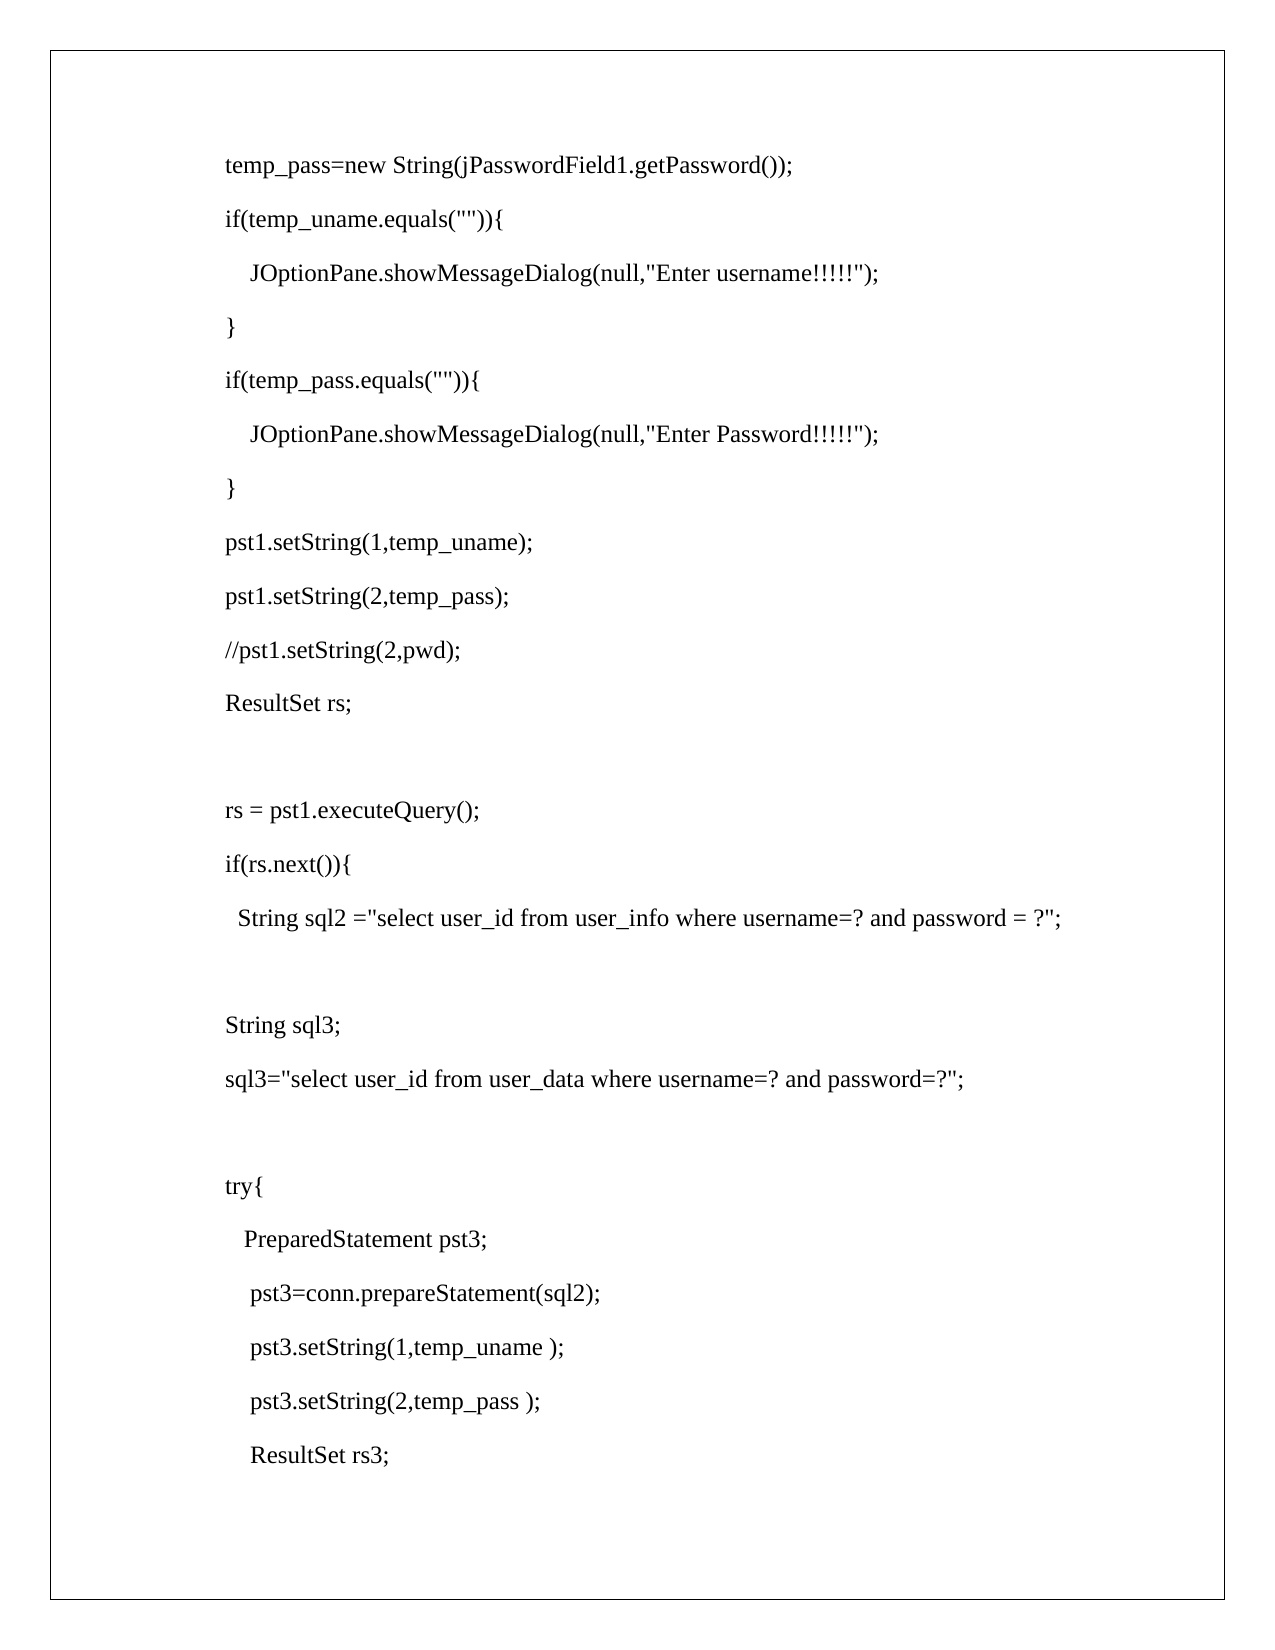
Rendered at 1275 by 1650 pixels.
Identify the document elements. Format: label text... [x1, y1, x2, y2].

text sql3="select user_id from user_data where username=? and password=?"; [150, 1064, 1125, 1093]
text JOptionPane.showMessageDialog(null,"Enter username!!!!!"); [150, 258, 1125, 286]
text ResultSet rs3; [150, 1440, 1125, 1469]
text ResultSet rs; [150, 688, 1125, 717]
text String sql3; [150, 1010, 1125, 1039]
text pst1.setString(1,temp_uname); [150, 527, 1125, 556]
text PreparedStatement pst3; [150, 1224, 1125, 1253]
text } [150, 312, 1125, 340]
text if(temp_uname.equals("")){ [150, 204, 1125, 233]
text } [150, 473, 1125, 502]
text rs = pst1.executeQuery(); [150, 795, 1125, 824]
text if(temp_pass.equals("")){ [150, 365, 1125, 394]
text pst1.setString(2,temp_pass); [150, 581, 1125, 609]
text temp_pass=new String(jPasswordField1.getPassword()); [150, 150, 1125, 179]
text //pst1.setString(2,pwd); [150, 635, 1125, 663]
text try{ [150, 1171, 1125, 1199]
text String sql2 ="select user_id from user_info where username=? and password = ?"; [150, 903, 1125, 932]
text pst3.setString(1,temp_uname ); [150, 1332, 1125, 1361]
text JOptionPane.showMessageDialog(null,"Enter Password!!!!!"); [150, 419, 1125, 448]
text pst3=conn.prepareStatement(sql2); [150, 1278, 1125, 1307]
text if(rs.next()){ [150, 849, 1125, 878]
text pst3.setString(2,temp_pass ); [150, 1386, 1125, 1415]
